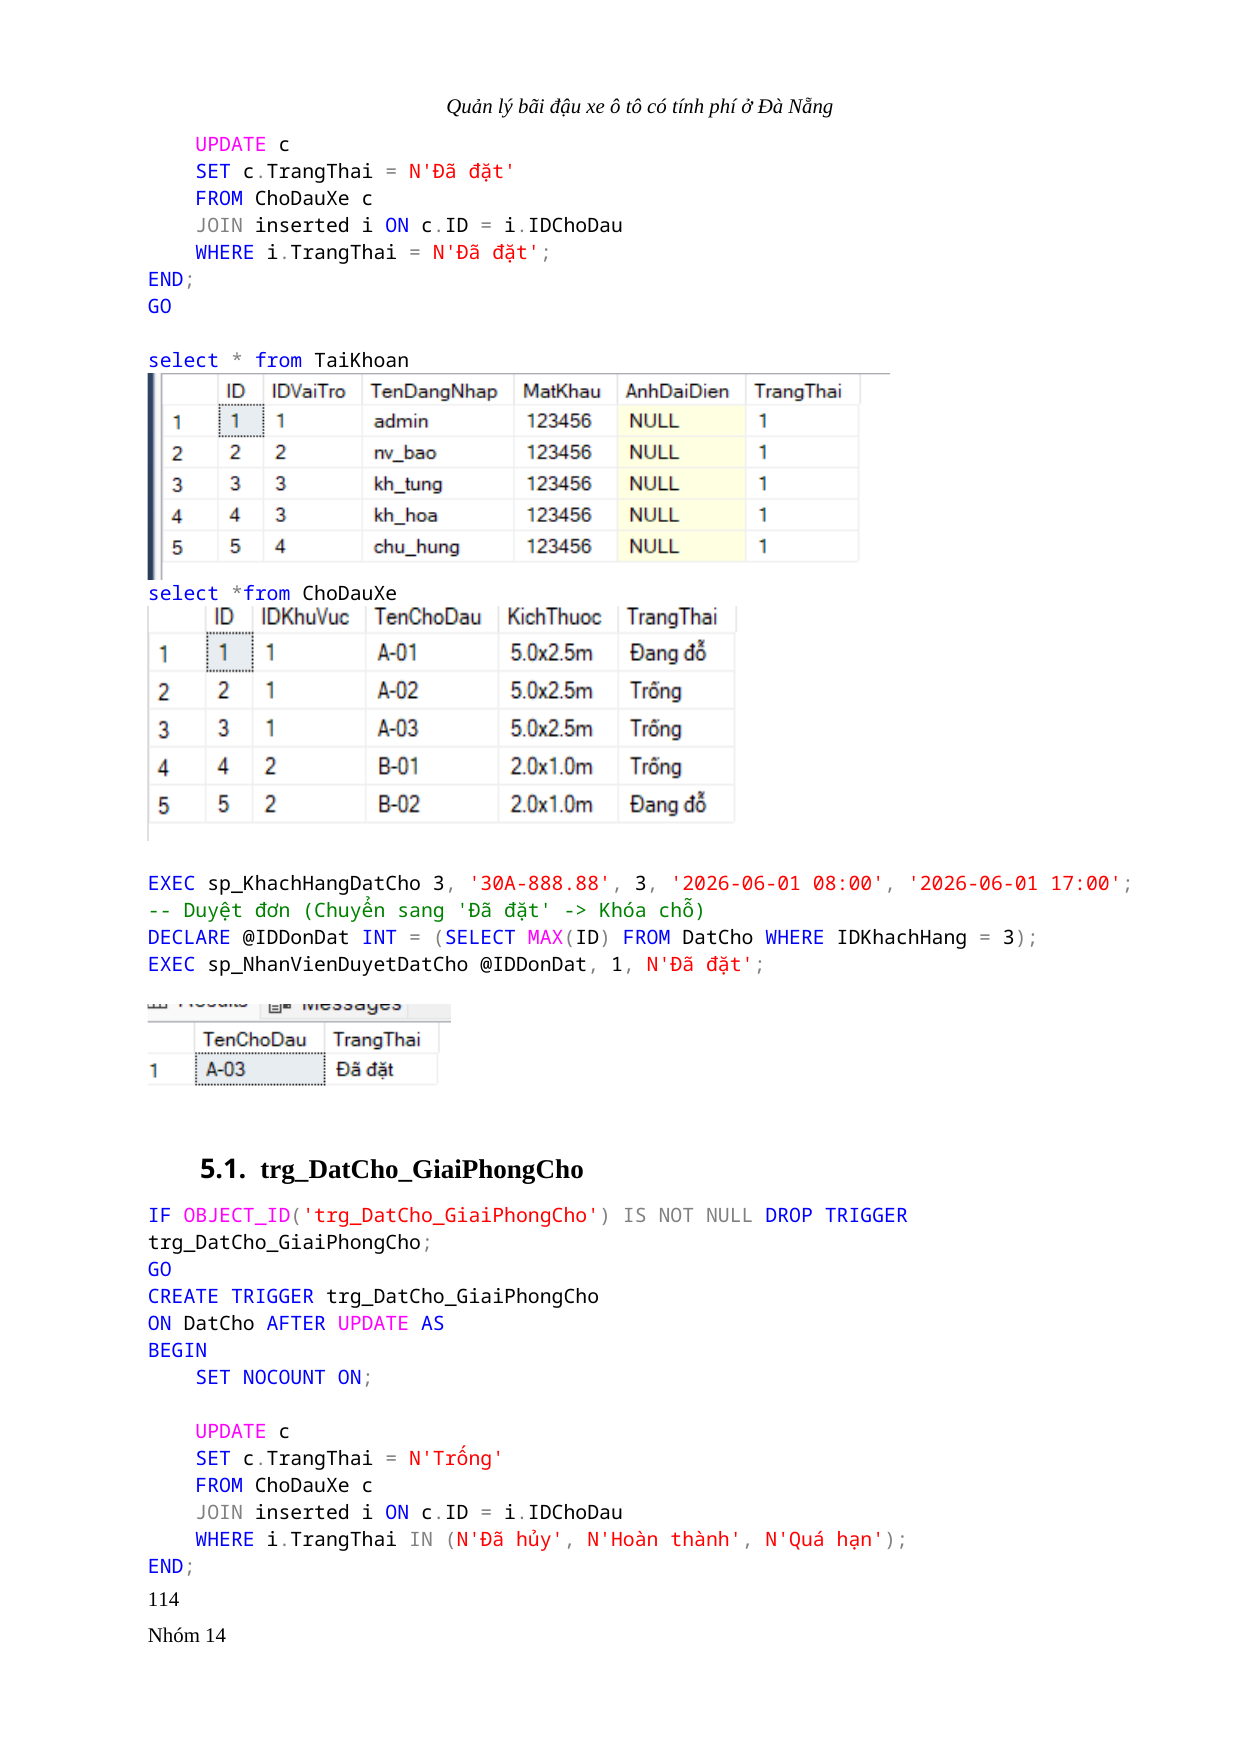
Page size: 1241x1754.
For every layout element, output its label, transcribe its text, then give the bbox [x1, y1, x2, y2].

text EXEC sp_KhachHangDatCho 3, '30A-888.88', 3, '2026-06-01 08:00', '2026-06-01 17:00'; [148, 870, 1134, 897]
text BEGIN [148, 1336, 1134, 1363]
text END; [148, 265, 1134, 292]
text SET c.TrangThai = N'Trống' [148, 1444, 1134, 1471]
text IF OBJECT_ID('trg_DatCho_GiaiPhongCho') IS NOT NULL DROP TRIGGER trg_DatCho_GiaiPhongCho; [148, 1201, 1134, 1255]
picture [147, 1004, 451, 1114]
text ON DatCho AFTER UPDATE AS [148, 1309, 1134, 1336]
text GO [148, 1255, 1134, 1282]
text WHERE i.TrangThai = N'Đã đặt'; [148, 238, 1134, 265]
text -- Duyệt đơn (Chuyển sang 'Đã đặt' -> Khóa chỗ) [148, 897, 1134, 924]
picture [147, 373, 891, 580]
text SET NOCOUNT ON; [148, 1363, 1134, 1390]
text JOIN inserted i ON c.ID = i.IDChoDau [148, 1498, 1134, 1525]
text EXEC sp_NhanVienDuyetDatCho @IDDonDat, 1, N'Đã đặt'; [148, 951, 1134, 1114]
picture [147, 606, 747, 841]
text JOIN inserted i ON c.ID = i.IDChoDau [148, 211, 1134, 238]
text FROM ChoDauXe c [148, 184, 1134, 211]
text FROM ChoDauXe c [148, 1471, 1134, 1498]
text WHERE i.TrangThai IN (N'Đã hủy', N'Hoàn thành', N'Quá hạn'); [148, 1525, 1134, 1552]
text DECLARE @IDDonDat INT = (SELECT MAX(ID) FROM DatCho WHERE IDKhachHang = 3); [148, 924, 1134, 951]
text END; [148, 1552, 1134, 1579]
text UPDATE c [148, 131, 1134, 157]
text CREATE TRIGGER trg_DatCho_GiaiPhongCho [148, 1282, 1134, 1309]
subtitle trg_DatCho_GiaiPhongCho [149, 1149, 1075, 1186]
text SET c.TrangThai = N'Đã đặt' [148, 157, 1134, 184]
text UPDATE c [148, 1417, 1134, 1444]
